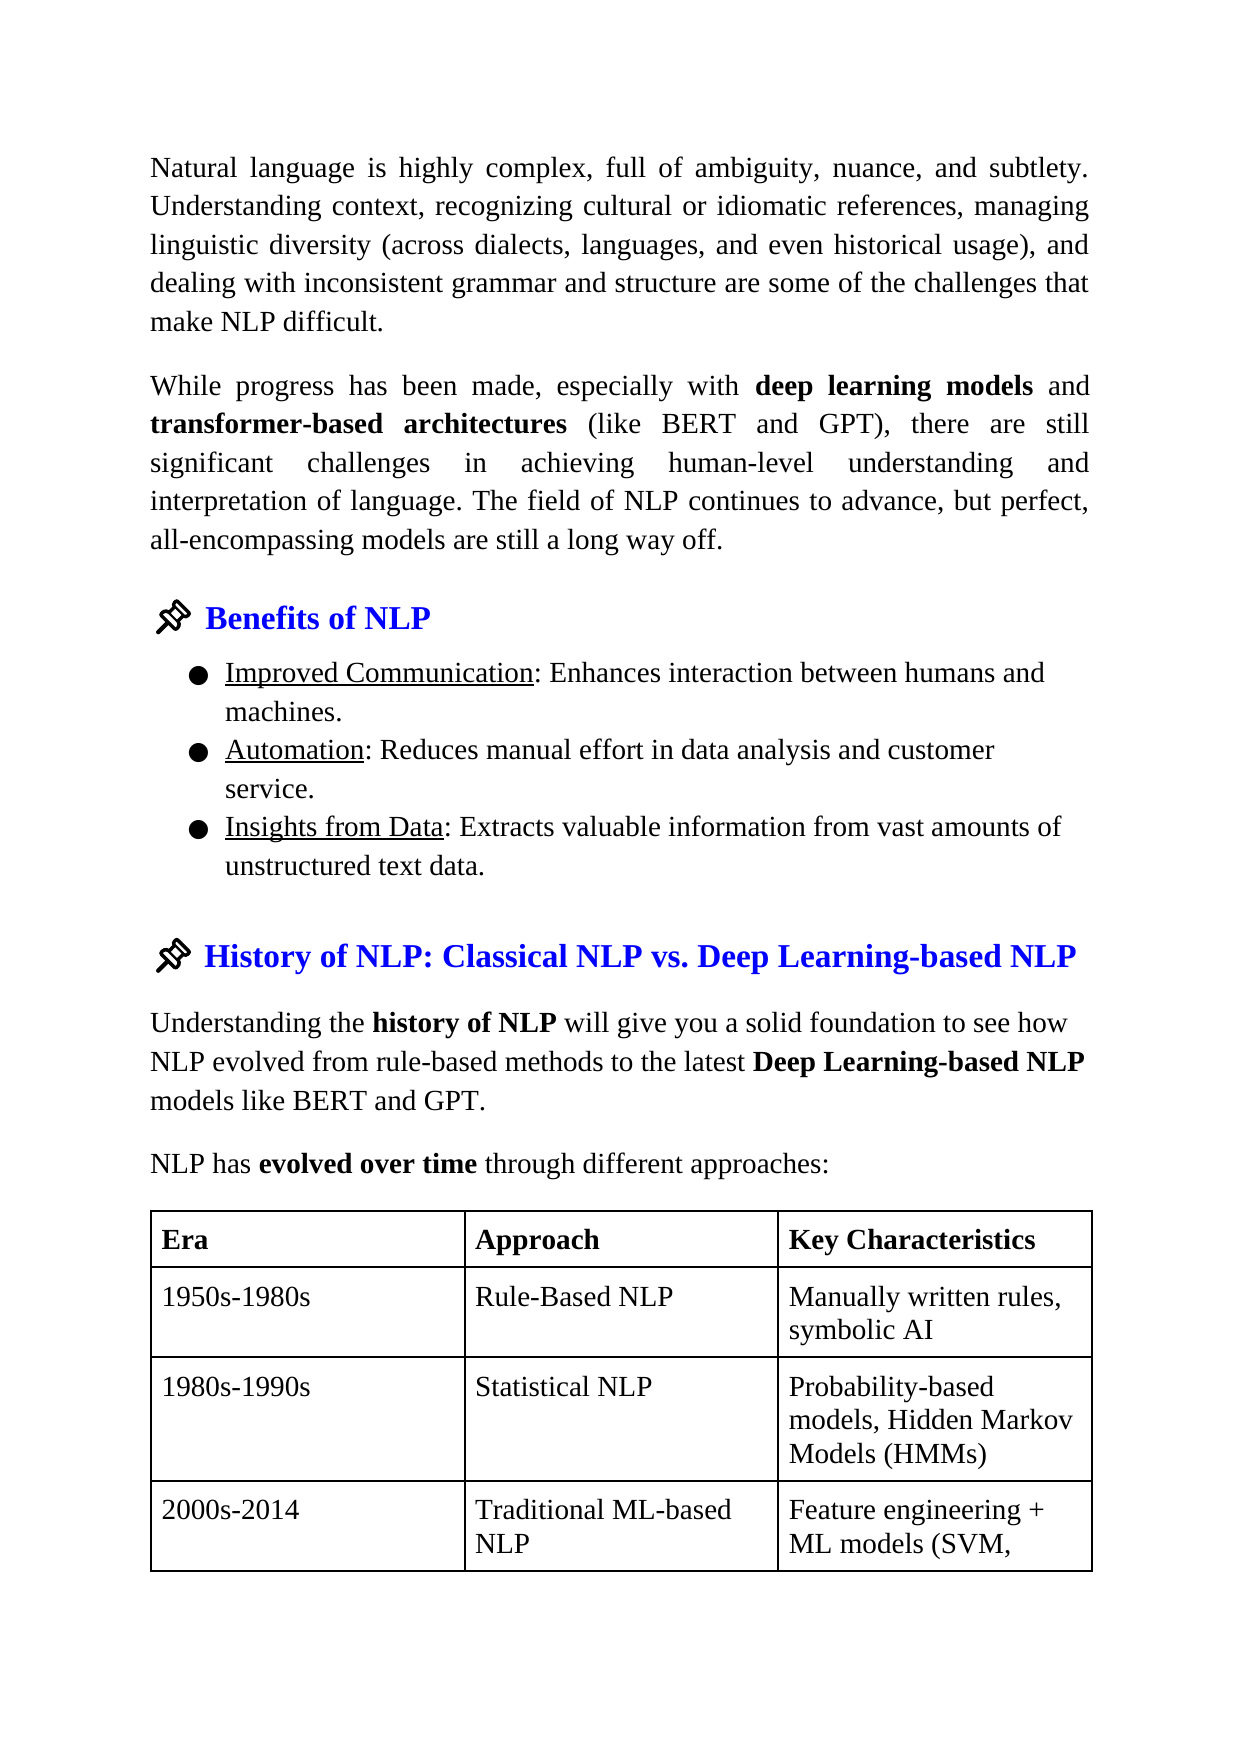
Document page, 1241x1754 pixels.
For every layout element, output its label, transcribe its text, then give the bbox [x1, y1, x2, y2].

list Improved Communication: Enhances interaction between humans and machines. [187, 655, 1090, 727]
subtitle 📌 Benefits of NLP [150, 598, 1090, 636]
text Understanding the history of NLP will give you a solid foundation to see how NLP evolved from rule-based methods to the latest Deep Learning-based NLP models like BERT and GPT. [150, 1006, 1090, 1116]
table_header Era [152, 1212, 464, 1266]
subtitle While progress has been made, especially with deep learning models and transformer-based architectures (like BERT and GPT), there are still significant challenges in achieving human-level understanding and interpretation of language. The field of NLP continues to advance, but perfect, all-encompassing models are still a long way off. [150, 368, 1090, 555]
table_cell Rule-Based NLP [466, 1268, 777, 1356]
table_cell 1980s-1990s [152, 1358, 464, 1480]
table_cell Statistical NLP [466, 1358, 777, 1480]
table_header Key Characteristics [779, 1212, 1091, 1266]
list Insights from Data: Extracts valuable information from vast amounts of unstructured text data. [187, 809, 1090, 881]
table_cell 2000s-2014 [152, 1482, 464, 1570]
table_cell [779, 1482, 1091, 1570]
subtitle 📌 History of NLP: Classical NLP vs. Deep Learning-based NLP [150, 936, 1090, 975]
table_header Approach [466, 1212, 777, 1266]
text NLP has evolved over time through different approaches: [150, 1146, 1090, 1180]
table_cell 1950s-1980s [152, 1268, 464, 1356]
subtitle Natural language is highly complex, full of ambiguity, nuance, and subtlety. Understanding context, recognizing cultural or idiomatic references, managing linguistic diversity (across dialects, languages, and even historical usage), and dealing with inconsistent grammar and structure are some of the challenges that make NLP difficult. [150, 150, 1090, 338]
table_cell Manually written rules, symbolic AI [779, 1268, 1091, 1356]
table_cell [466, 1482, 777, 1570]
table_cell Probability-based models, Hidden Markov Models (HMMs) [779, 1358, 1091, 1480]
list Automation: Reduces manual effort in data analysis and customer service. [187, 732, 1090, 804]
